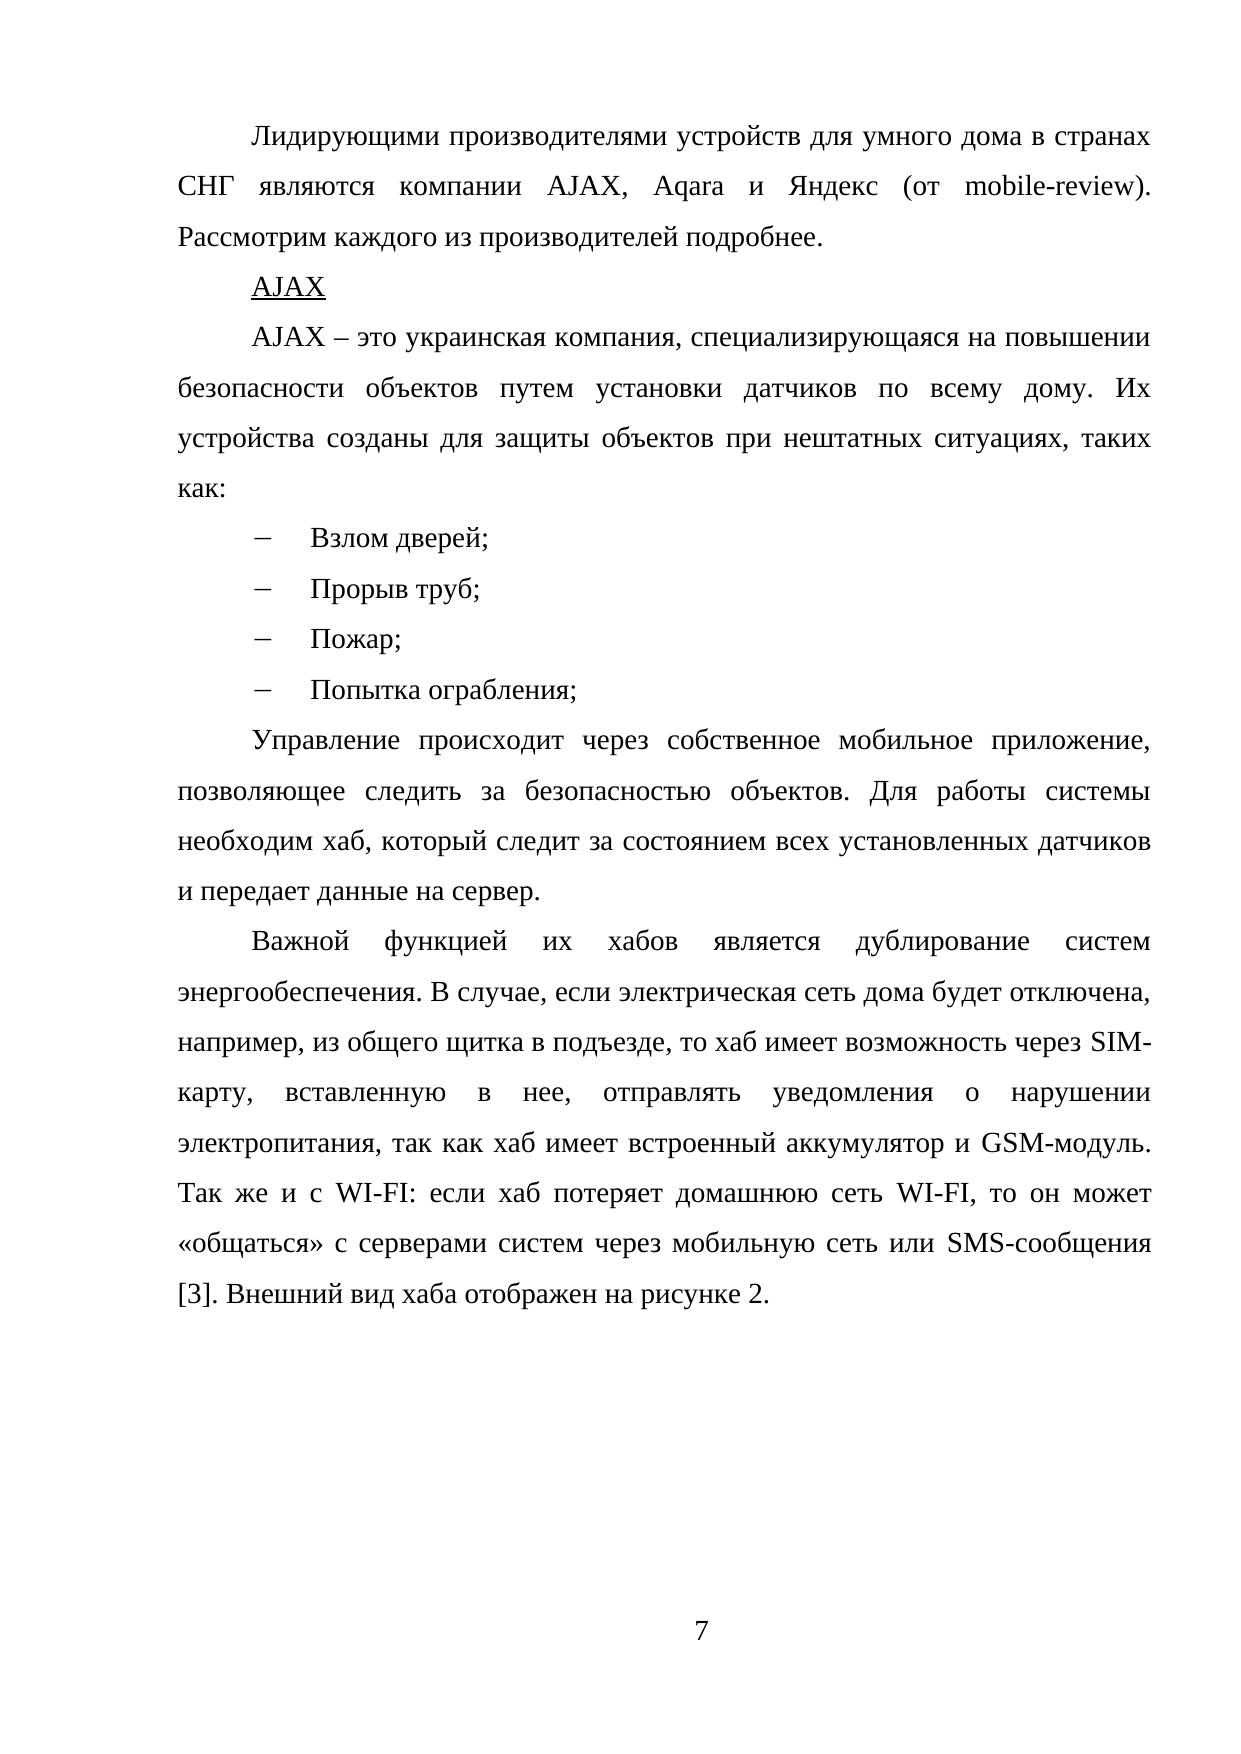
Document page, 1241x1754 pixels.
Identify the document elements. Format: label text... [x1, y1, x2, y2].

text Важной функцией их хабов является дублирование систем энергообеспечения. В случае, если электрическая сеть дома будет отключена, например, из общего щитка в подъезде, то хаб имеет возможность через SIM-карту, вставленную в нее, отправлять уведомления о нарушении электропитания, так как хаб имеет встроенный аккумулятор и GSM-модуль. Так же и с WI-FI: если хаб потеряет домашнюю сеть WI-FI, то он может «общаться» с серверами систем через мобильную сеть или SMS-сообщения [3]. Внешний вид хаба отображен на рисунке 2. [177, 923, 1152, 1309]
list Взлом дверей; [251, 521, 1152, 554]
text Управление происходит через собственное мобильное приложение, позволяющее следить за безопасностью объектов. Для работы системы необходим хаб, который следит за состоянием всех установленных датчиков и передает данные на сервер. [177, 722, 1152, 907]
list Попытка ограбления; [251, 672, 1152, 706]
text Лидирующими производителями устройств для умного дома в странах СНГ являются компании AJAX, Aqara и Яндекс (от mobile-review). Рассмотрим каждого из производителей подробнее. [177, 118, 1152, 252]
text AJAX – это украинская компания, специализирующаяся на повышении безопасности объектов путем установки датчиков по всему дому. Их устройства созданы для защиты объектов при нештатных ситуациях, таких как: [177, 319, 1152, 504]
list Пожар; [251, 621, 1152, 655]
list Прорыв труб; [251, 571, 1152, 605]
text AJAX [177, 269, 1152, 303]
